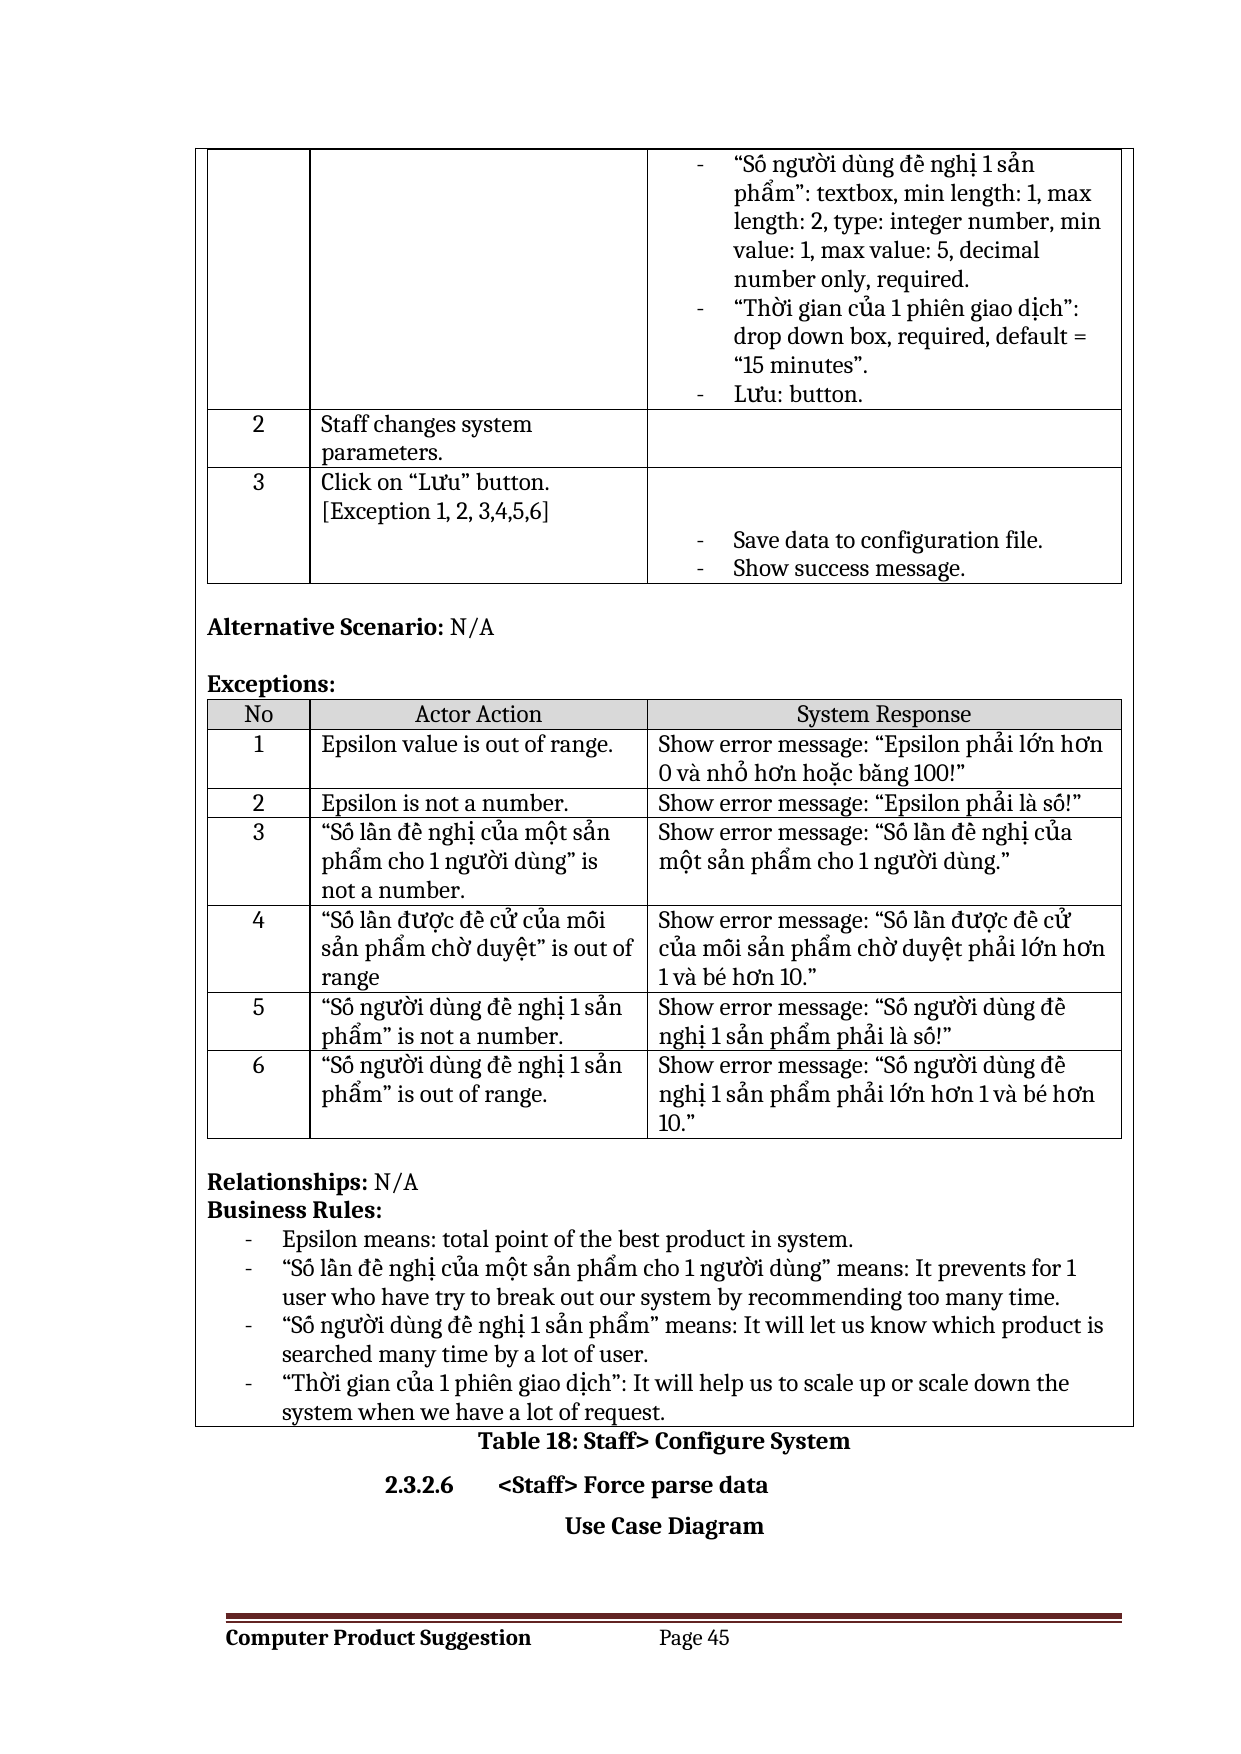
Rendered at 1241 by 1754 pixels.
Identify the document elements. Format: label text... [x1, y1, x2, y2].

subtitle Use Case Diagram [207, 1512, 1122, 1541]
subtitle <Staff> Force parse data [385, 1471, 1122, 1499]
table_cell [196, 149, 1133, 1426]
subtitle Table : Staff> Configure System [207, 1427, 1122, 1456]
